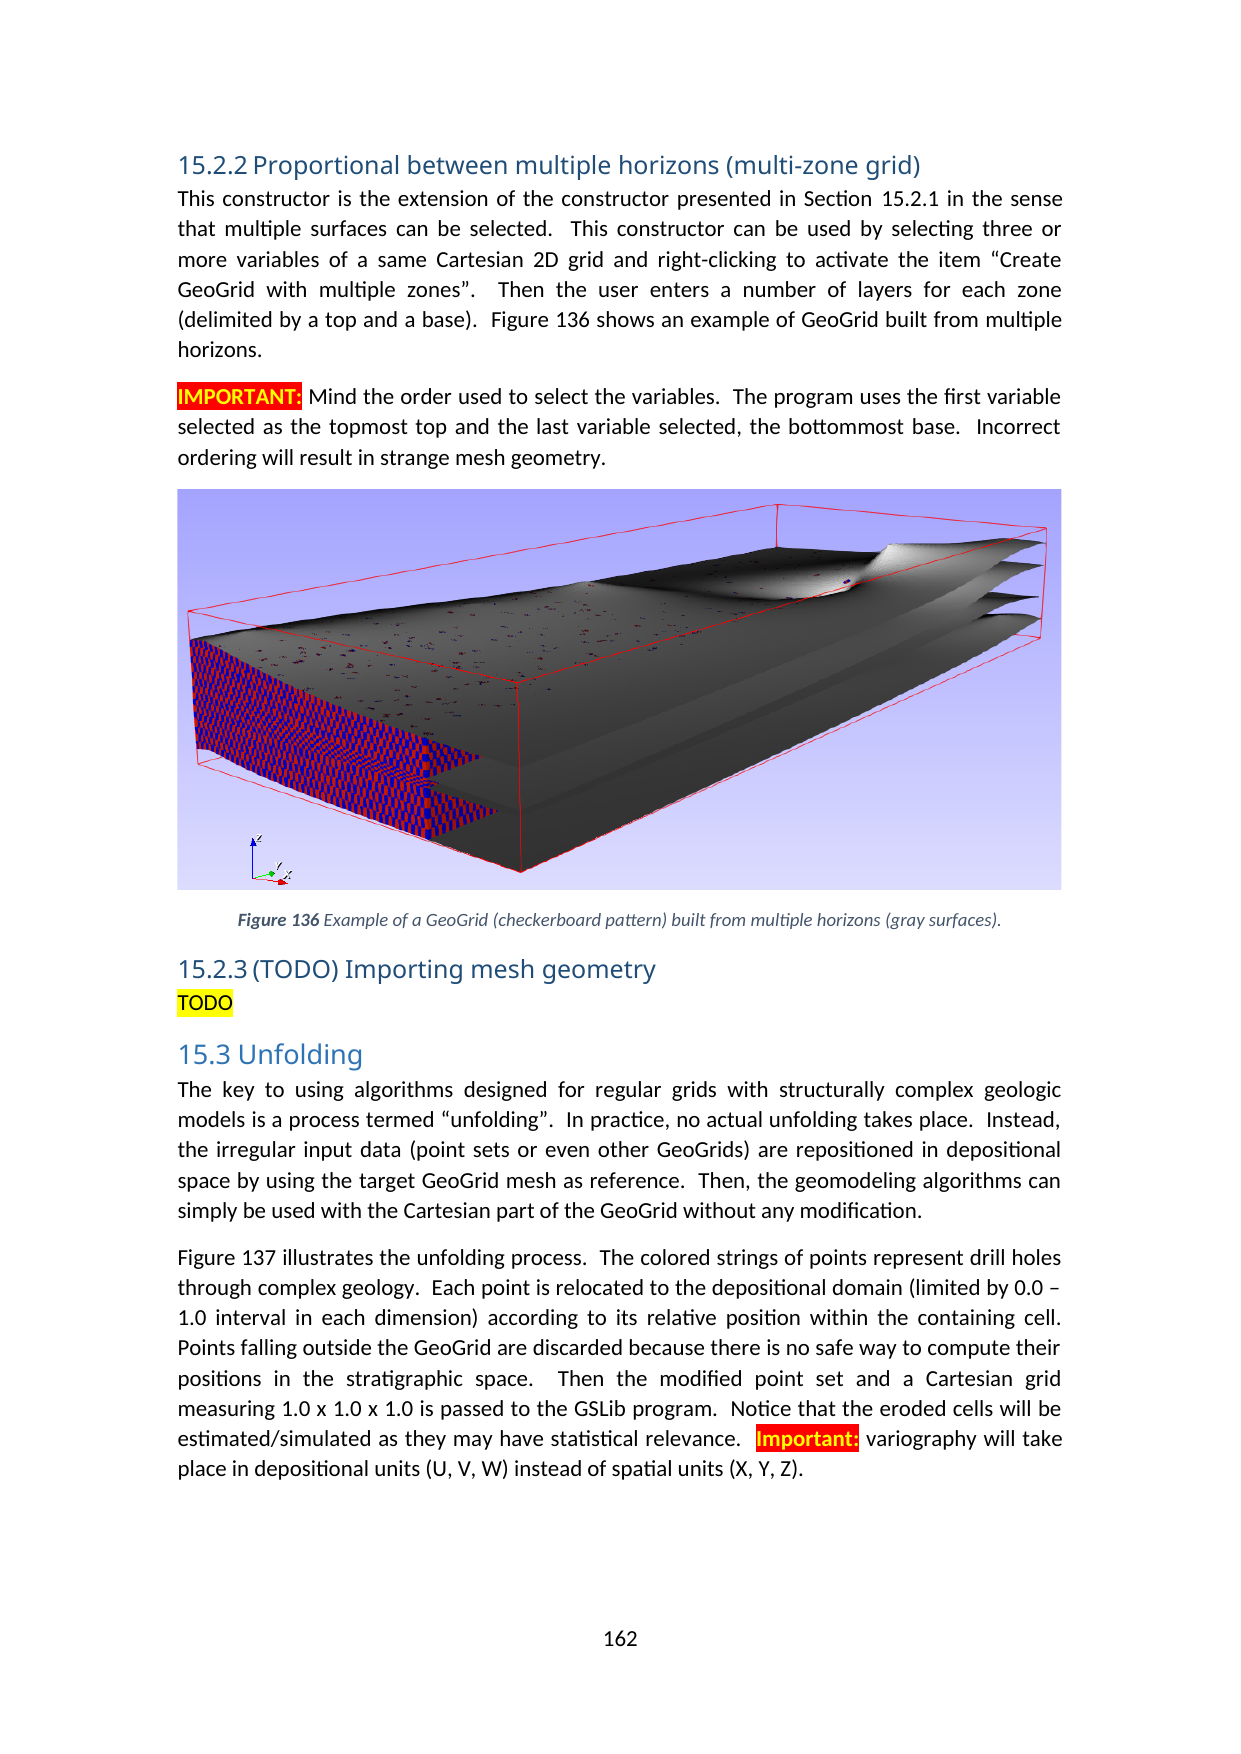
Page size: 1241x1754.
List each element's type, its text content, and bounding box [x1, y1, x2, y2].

picture [177, 489, 1062, 890]
subtitle Proportional between multiple horizons (multi-zone grid) [177, 148, 1063, 182]
text This constructor is the extension of the constructor presented in Section 15.2.1 in the sense that multiple surfaces can be selected. This constructor can be used by selecting three or more variables of a same Cartesian 2D grid and right-clicking to activate the item “Create GeoGrid with multiple zones”. Then the user enters a number of layers for each zone (delimited by a top and a base). Figure 133 shows an example of GeoGrid built from multiple horizons. [177, 184, 1063, 363]
subtitle Unfolding [177, 1035, 1063, 1072]
text Figure 136 Example of a GeoGrid (checkerboard pattern) built from multiple horizons (gray surfaces). [177, 908, 1063, 931]
text The key to using algorithms designed for regular grids with structurally complex geologic models is a process termed “unfolding”. In practice, no actual unfolding takes place. Instead, the irregular input data (point sets or even other GeoGrids) are repositioned in depositional space by using the target GeoGrid mesh as reference. Then, the geomodeling algorithms can simply be used with the Cartesian part of the GeoGrid without any modification. [177, 1075, 1063, 1224]
subtitle (TODO) Importing mesh geometry [177, 952, 1063, 986]
text TODO [177, 988, 1063, 1017]
text Figure 134 illustrates the unfolding process. The colored strings of points represent drill holes through complex geology. Each point is relocated to the depositional domain (limited by 0.0 – 1.0 interval in each dimension) according to its relative position within the containing cell. Points falling outside the GeoGrid are discarded because there is no safe way to compute their positions in the stratigraphic space. Then the modified point set and a Cartesian grid measuring 1.0 x 1.0 x 1.0 is passed to the GSLib program. Notice that the eroded cells will be estimated/simulated as they may have statistical relevance. Important: variography will take place in depositional units (U, V, W) instead of spatial units (X, Y, Z). [177, 1243, 1063, 1482]
text IMPORTANT: Mind the order used to select the variables. The program uses the first variable selected as the topmost top and the last variable selected, the bottommost base. Incorrect ordering will result in strange mesh geometry. [177, 382, 1063, 471]
